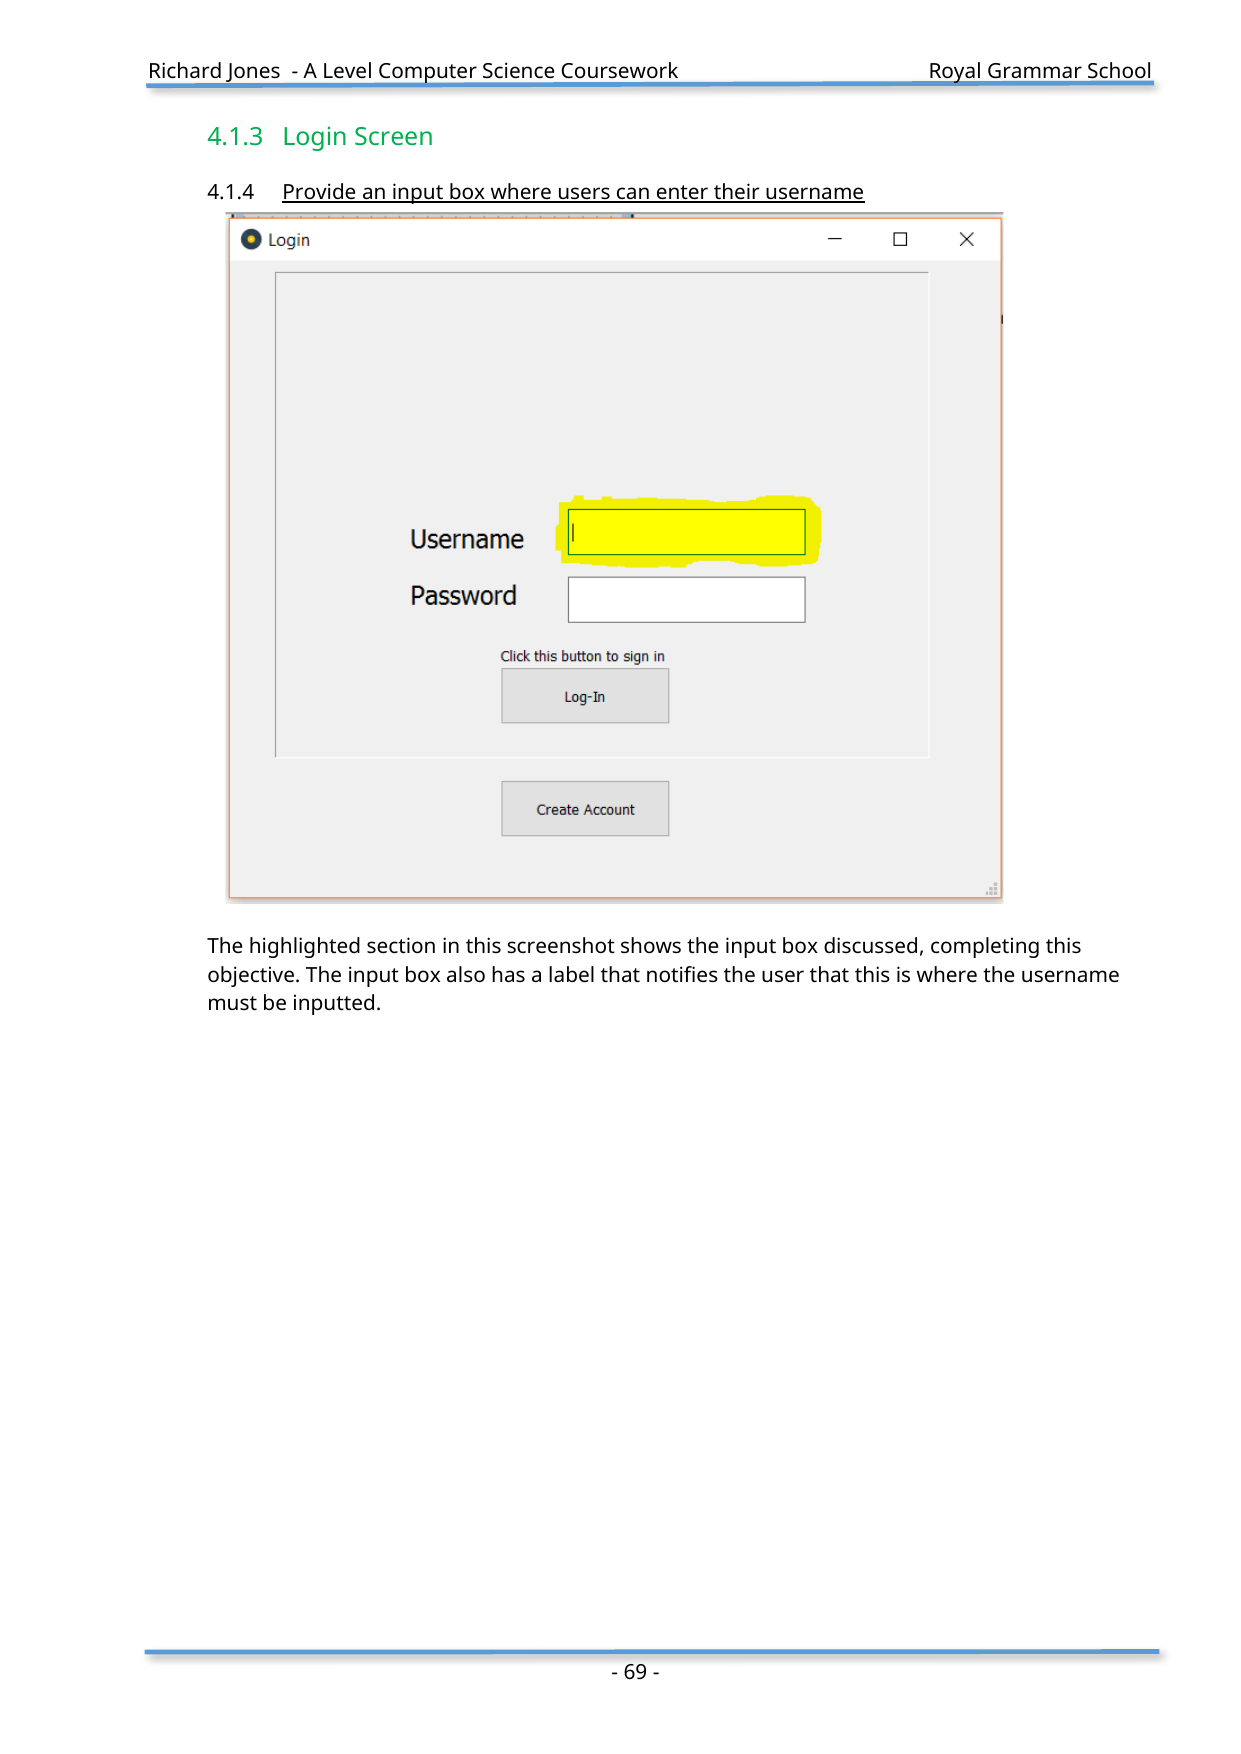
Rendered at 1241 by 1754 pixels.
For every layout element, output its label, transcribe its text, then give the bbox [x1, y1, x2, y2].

subtitle Login Screen [207, 118, 1122, 152]
subtitle Provide an input box where users can enter their username [207, 177, 1122, 206]
text The highlighted section in this screenshot shows the input box discussed, completing this objective. The input box also has a label that notifies the user that this is where the username must be inputted. [207, 932, 1122, 1017]
picture [207, 212, 1004, 904]
